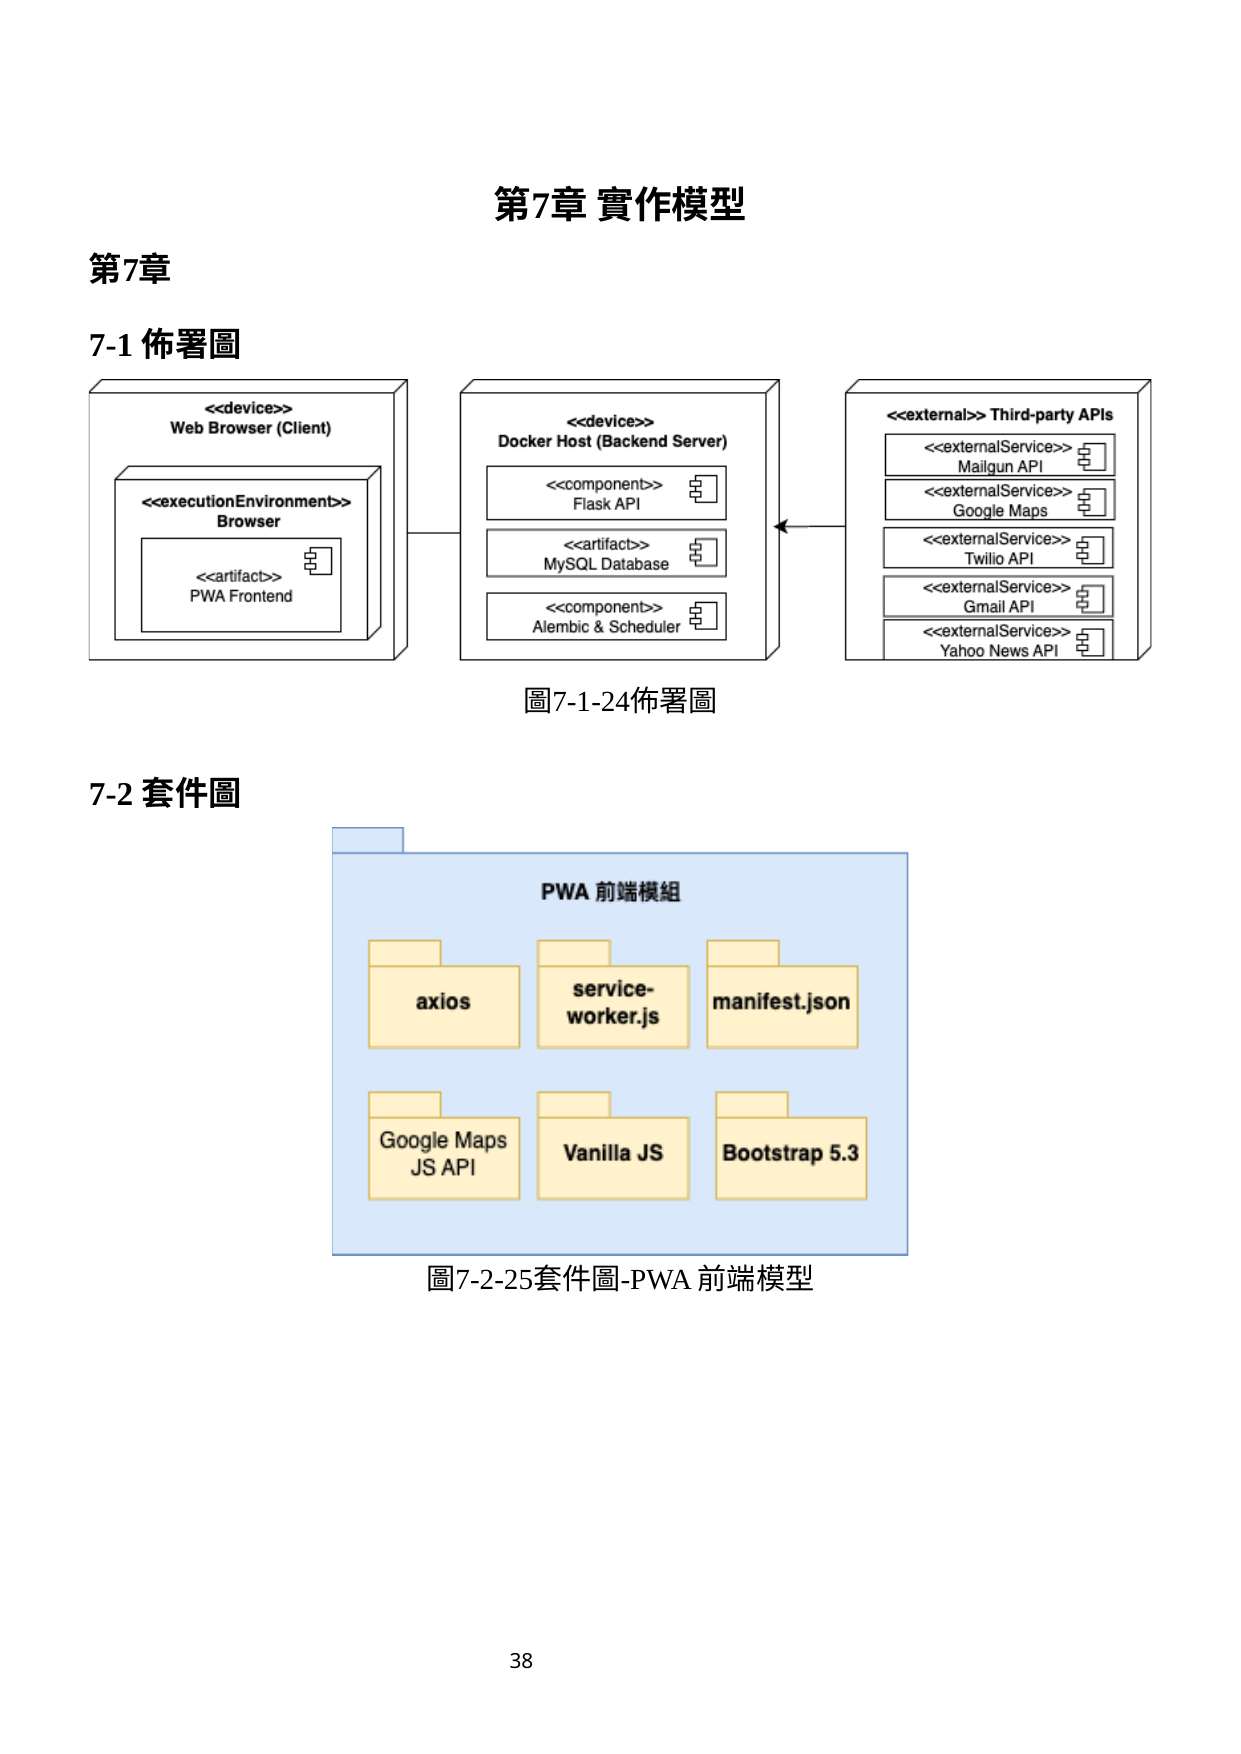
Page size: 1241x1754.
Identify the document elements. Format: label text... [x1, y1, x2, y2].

subtitle 佈署圖 [89, 304, 1152, 379]
picture [332, 827, 909, 1256]
list 實作模型 [89, 175, 1152, 229]
subtitle 套件圖 [89, 753, 1152, 828]
picture [88, 379, 1152, 662]
